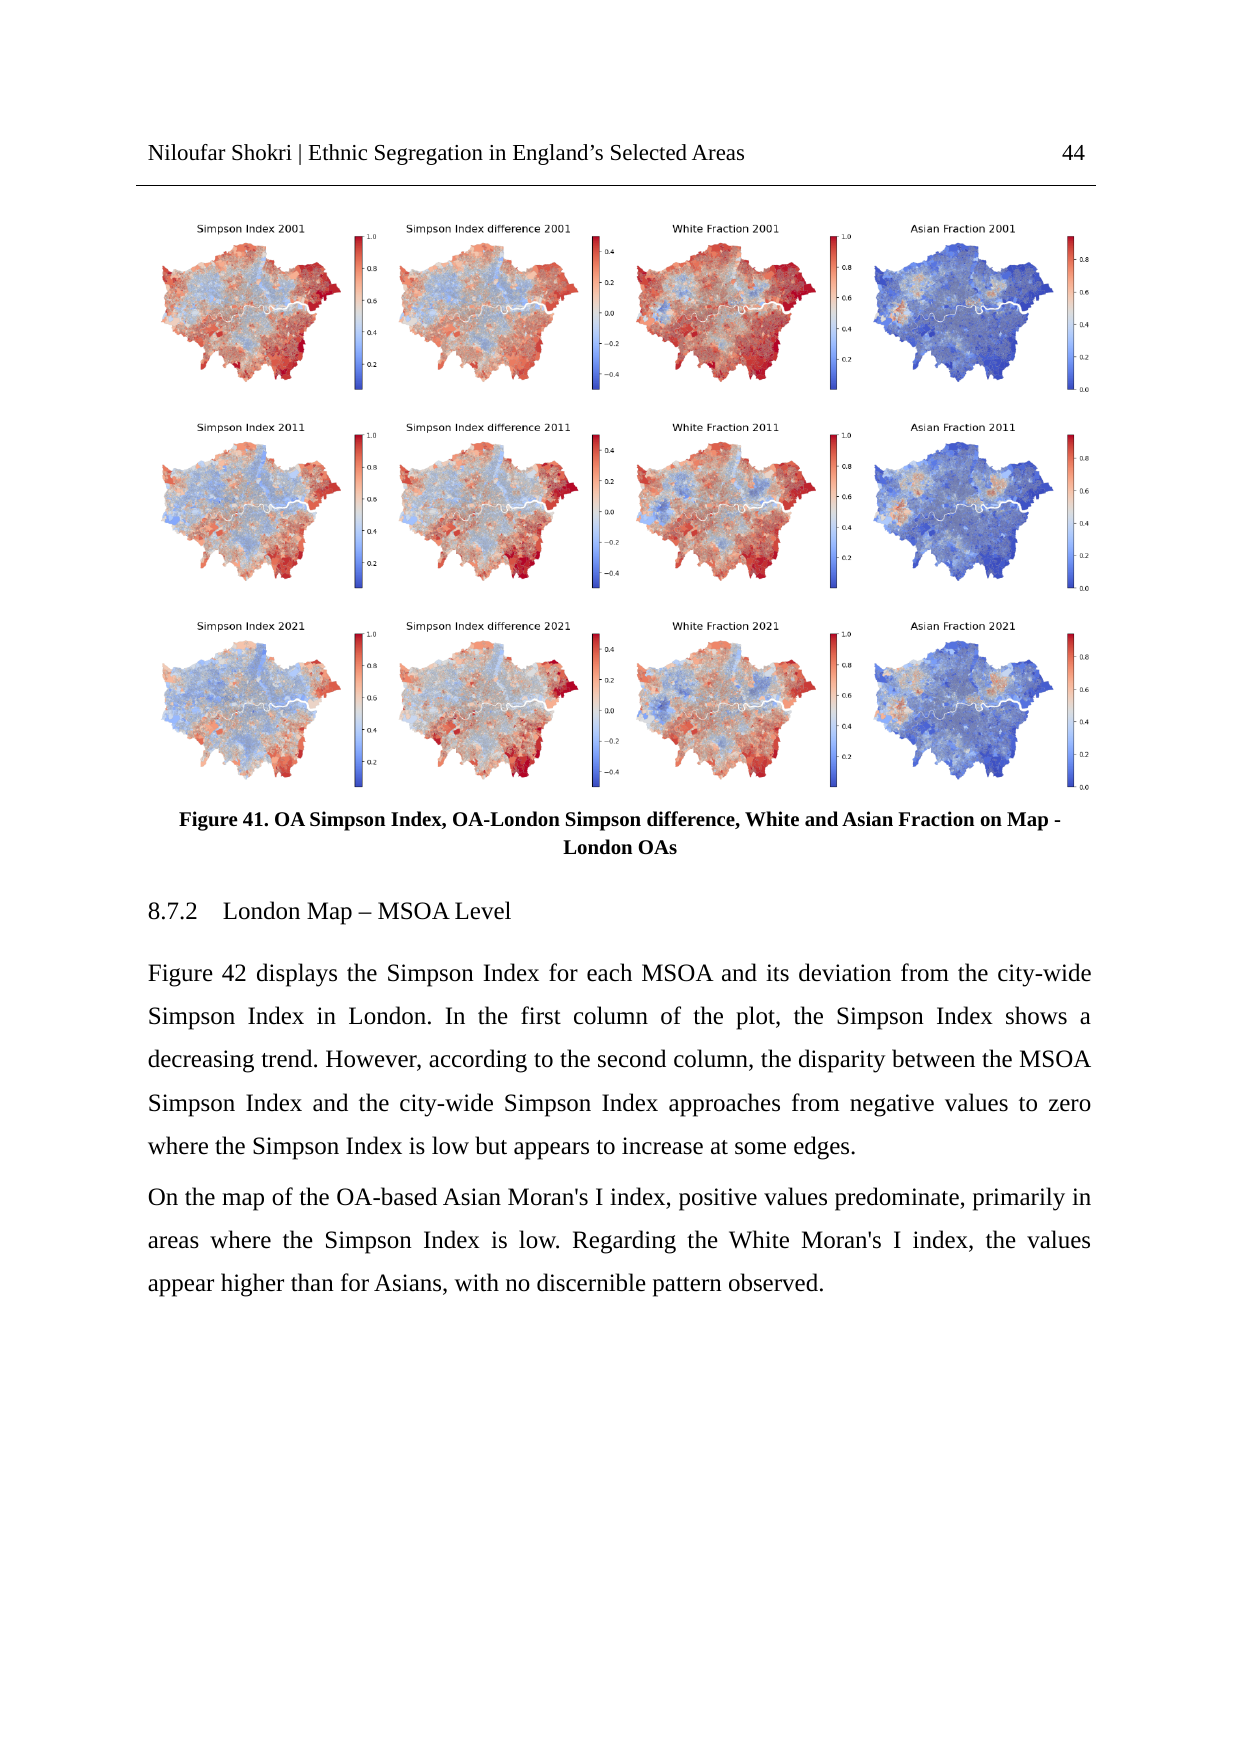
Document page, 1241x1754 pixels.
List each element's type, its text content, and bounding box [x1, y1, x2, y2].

text Figure 41. OA Simpson Index, OA-London Simpson difference, White and Asian Fraction on Map - London OAs [148, 807, 1092, 859]
text On the map of the OA-based Asian Moran's I index, positive values predominate, primarily in areas where the Simpson Index is low. Regarding the White Moran's I index, the values appear higher than for Asians, with no discernible pattern observed. [148, 1182, 1092, 1297]
subtitle London Map – MSOA Level [148, 896, 1092, 925]
text Figure 42 displays the Simpson Index for each MSOA and its deviation from the city-wide Simpson Index in London. In the first column of the plot, the Simpson Index shows a decreasing trend. However, according to the second column, the disparity between the MSOA Simpson Index and the city-wide Simpson Index approaches from negative values to zero where the Simpson Index is low but appears to increase at some edges. [148, 958, 1092, 1159]
picture [147, 216, 1093, 795]
